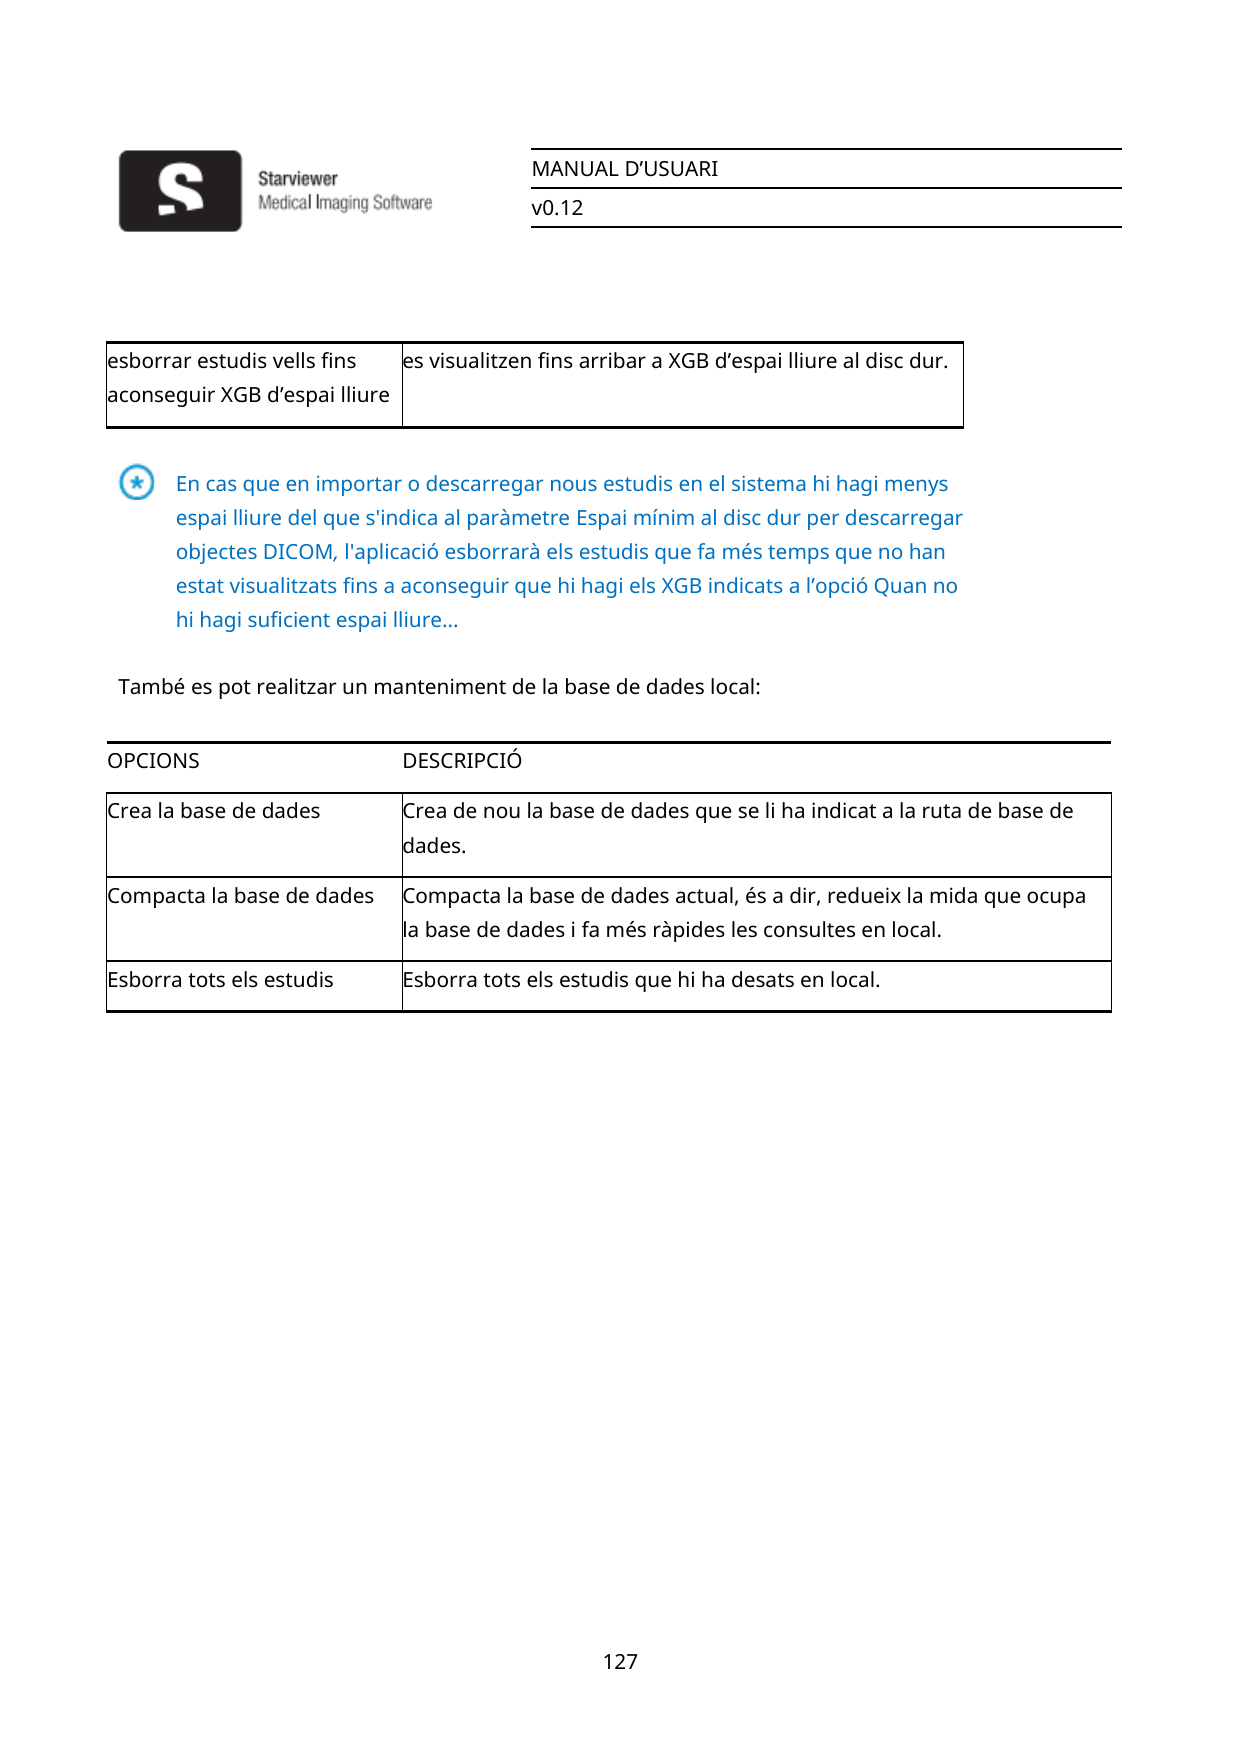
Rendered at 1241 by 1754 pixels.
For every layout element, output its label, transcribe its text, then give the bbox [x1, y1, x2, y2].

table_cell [107, 344, 402, 426]
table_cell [403, 344, 963, 426]
table_cell Esborra tots els estudis [107, 962, 402, 1010]
table_header En cas que en importar o descarregar nous estudis en el sistema hi hagi menys espai lliure del que s'indica al paràmetre Espai mínim al disc dur per descarregar objectes DICOM, l'aplicació esborrarà els estudis que fa més temps que no han estat visualitzats fins a aconseguir que hi hagi els XGB indicats a l’opció Quan no hi hagi suficient espai lliure... [176, 463, 978, 638]
table_cell Compacta la base de dades actual, és a dir, redueix la mida que ocupa la base de dades i fa més ràpides les consultes en local. [403, 878, 1111, 960]
table_cell Esborra tots els estudis que hi ha desats en local. [403, 962, 1111, 1010]
table_cell Crea la base de dades [107, 794, 402, 876]
table_cell Crea de nou la base de dades que se li ha indicat a la ruta de base de dades. [403, 794, 1111, 876]
table_header descripció [402, 744, 1111, 792]
table_cell Compacta la base de dades [107, 878, 402, 960]
table_header [118, 463, 176, 638]
table_header opcions [107, 744, 402, 792]
text També es pot realitzar un manteniment de la base de dades local: [118, 672, 1122, 701]
